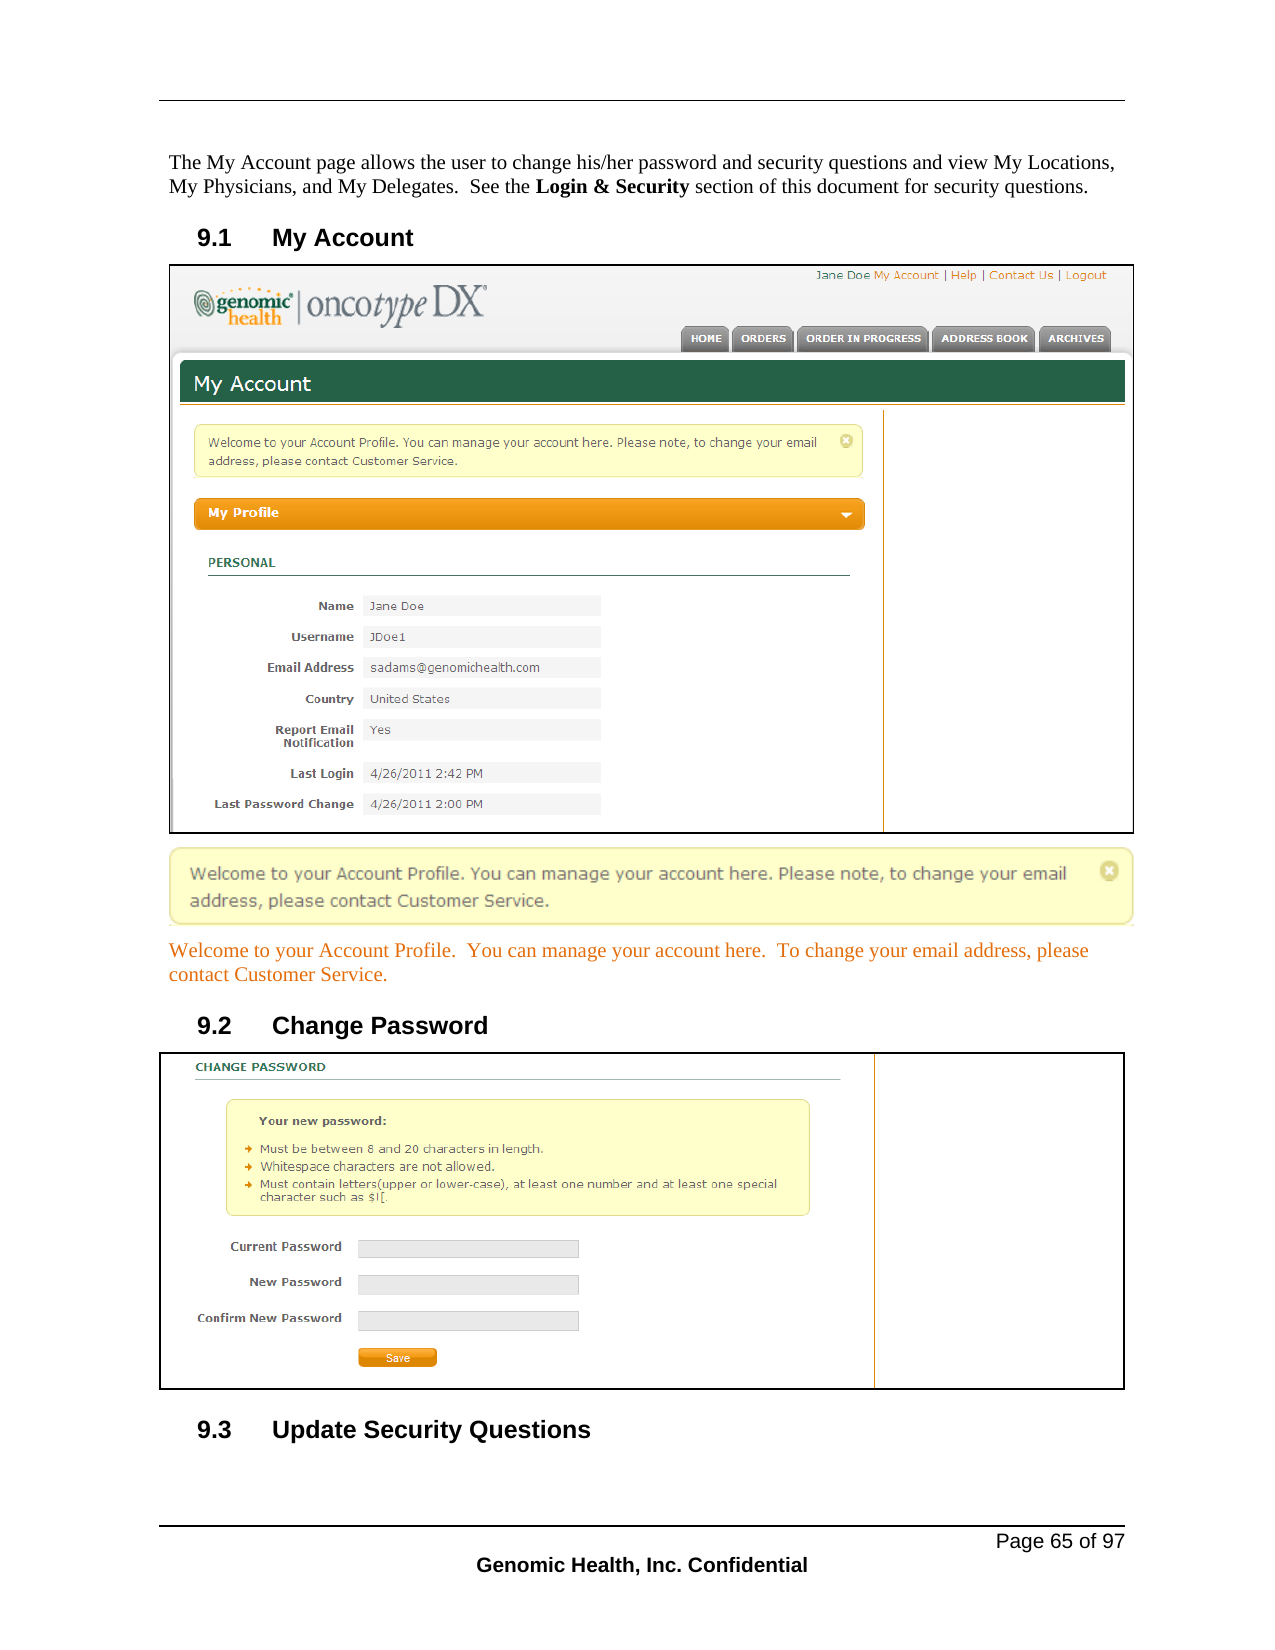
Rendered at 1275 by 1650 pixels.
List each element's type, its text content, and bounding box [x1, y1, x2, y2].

subtitle Update Security Questions [197, 1415, 1125, 1444]
text Welcome to your Account Profile. You can manage your account here. To change your email address, please contact Customer Service. [169, 938, 1125, 986]
picture [168, 846, 1135, 926]
picture [161, 1054, 1123, 1388]
subtitle My Account [197, 223, 1125, 252]
picture [170, 266, 1133, 832]
text The My Account page allows the user to change his/her password and security questions and view My Locations, My Physicians, and My Delegates. See the Login & Security section of this document for security questions. [169, 150, 1125, 198]
subtitle Change Password [197, 1011, 1125, 1039]
